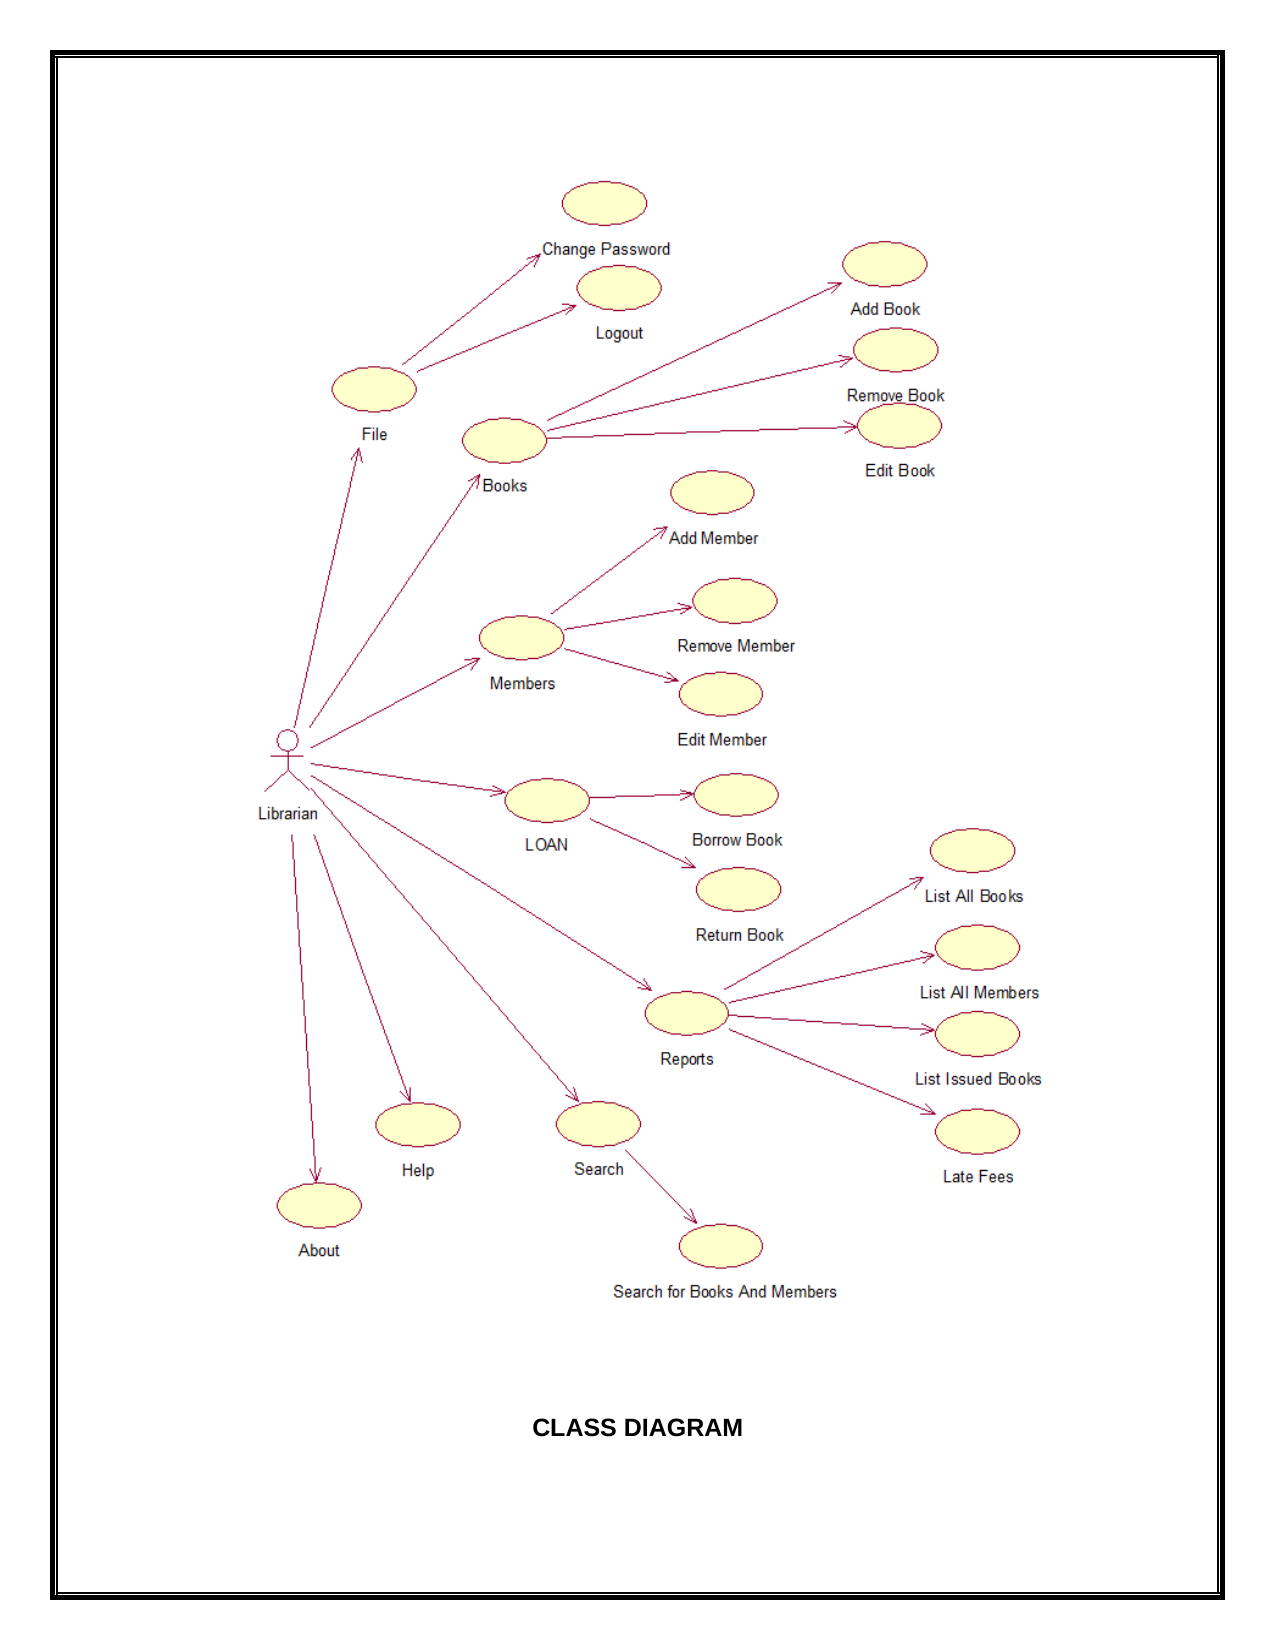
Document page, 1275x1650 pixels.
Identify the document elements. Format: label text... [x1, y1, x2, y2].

picture [150, 121, 1147, 1379]
text CLASS DIAGRAM [150, 1413, 1125, 1442]
